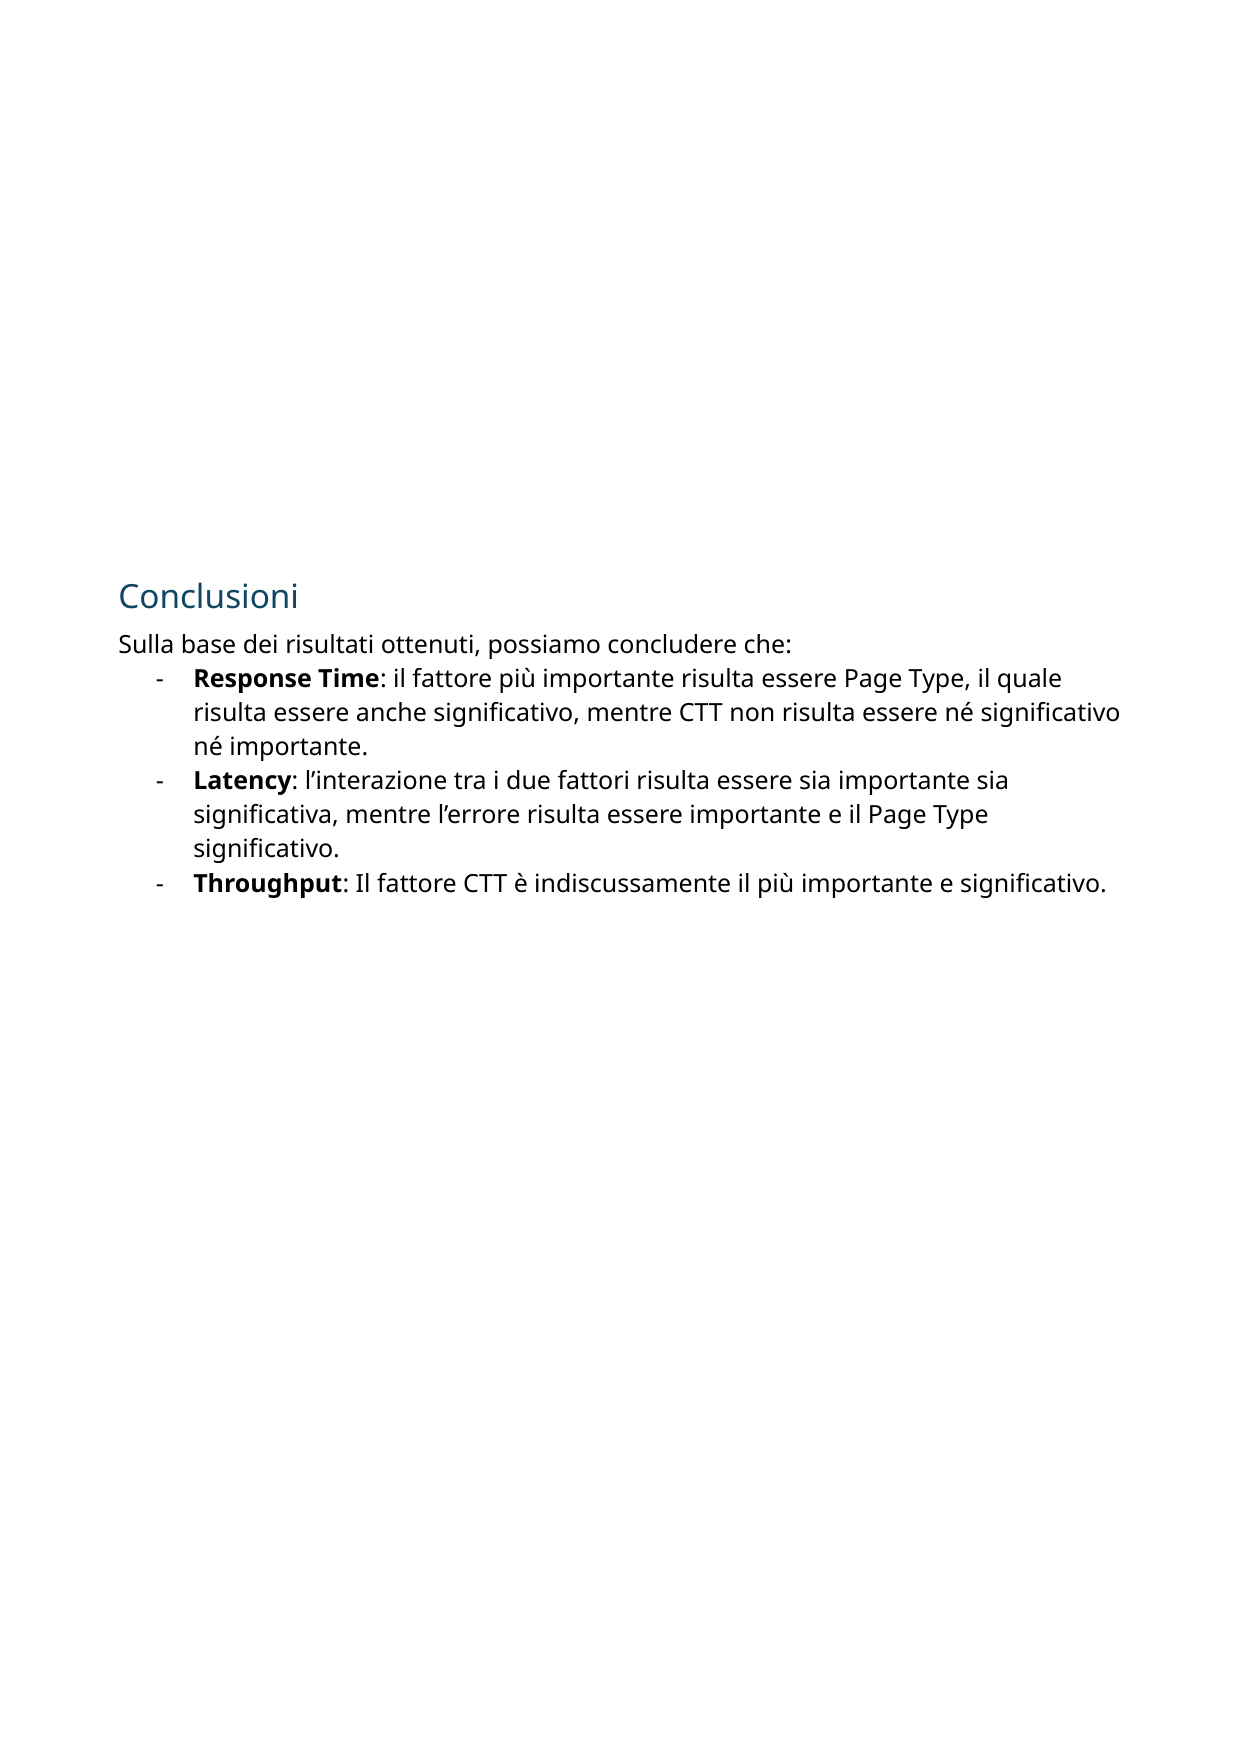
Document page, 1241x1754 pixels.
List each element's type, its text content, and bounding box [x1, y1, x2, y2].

subtitle Conclusioni [118, 573, 1122, 618]
text Sulla base dei risultati ottenuti, possiamo concludere che: [118, 627, 1122, 661]
list Response Time: il fattore più importante risulta essere Page Type, il quale risulta essere anche significativo, mentre CTT non risulta essere né significativo né importante. [156, 661, 1122, 763]
list Throughput: Il fattore CTT è indiscussamente il più importante e significativo. [156, 865, 1122, 899]
list Latency: l’interazione tra i due fattori risulta essere sia importante sia significativa, mentre l’errore risulta essere importante e il Page Type significativo. [156, 763, 1122, 865]
